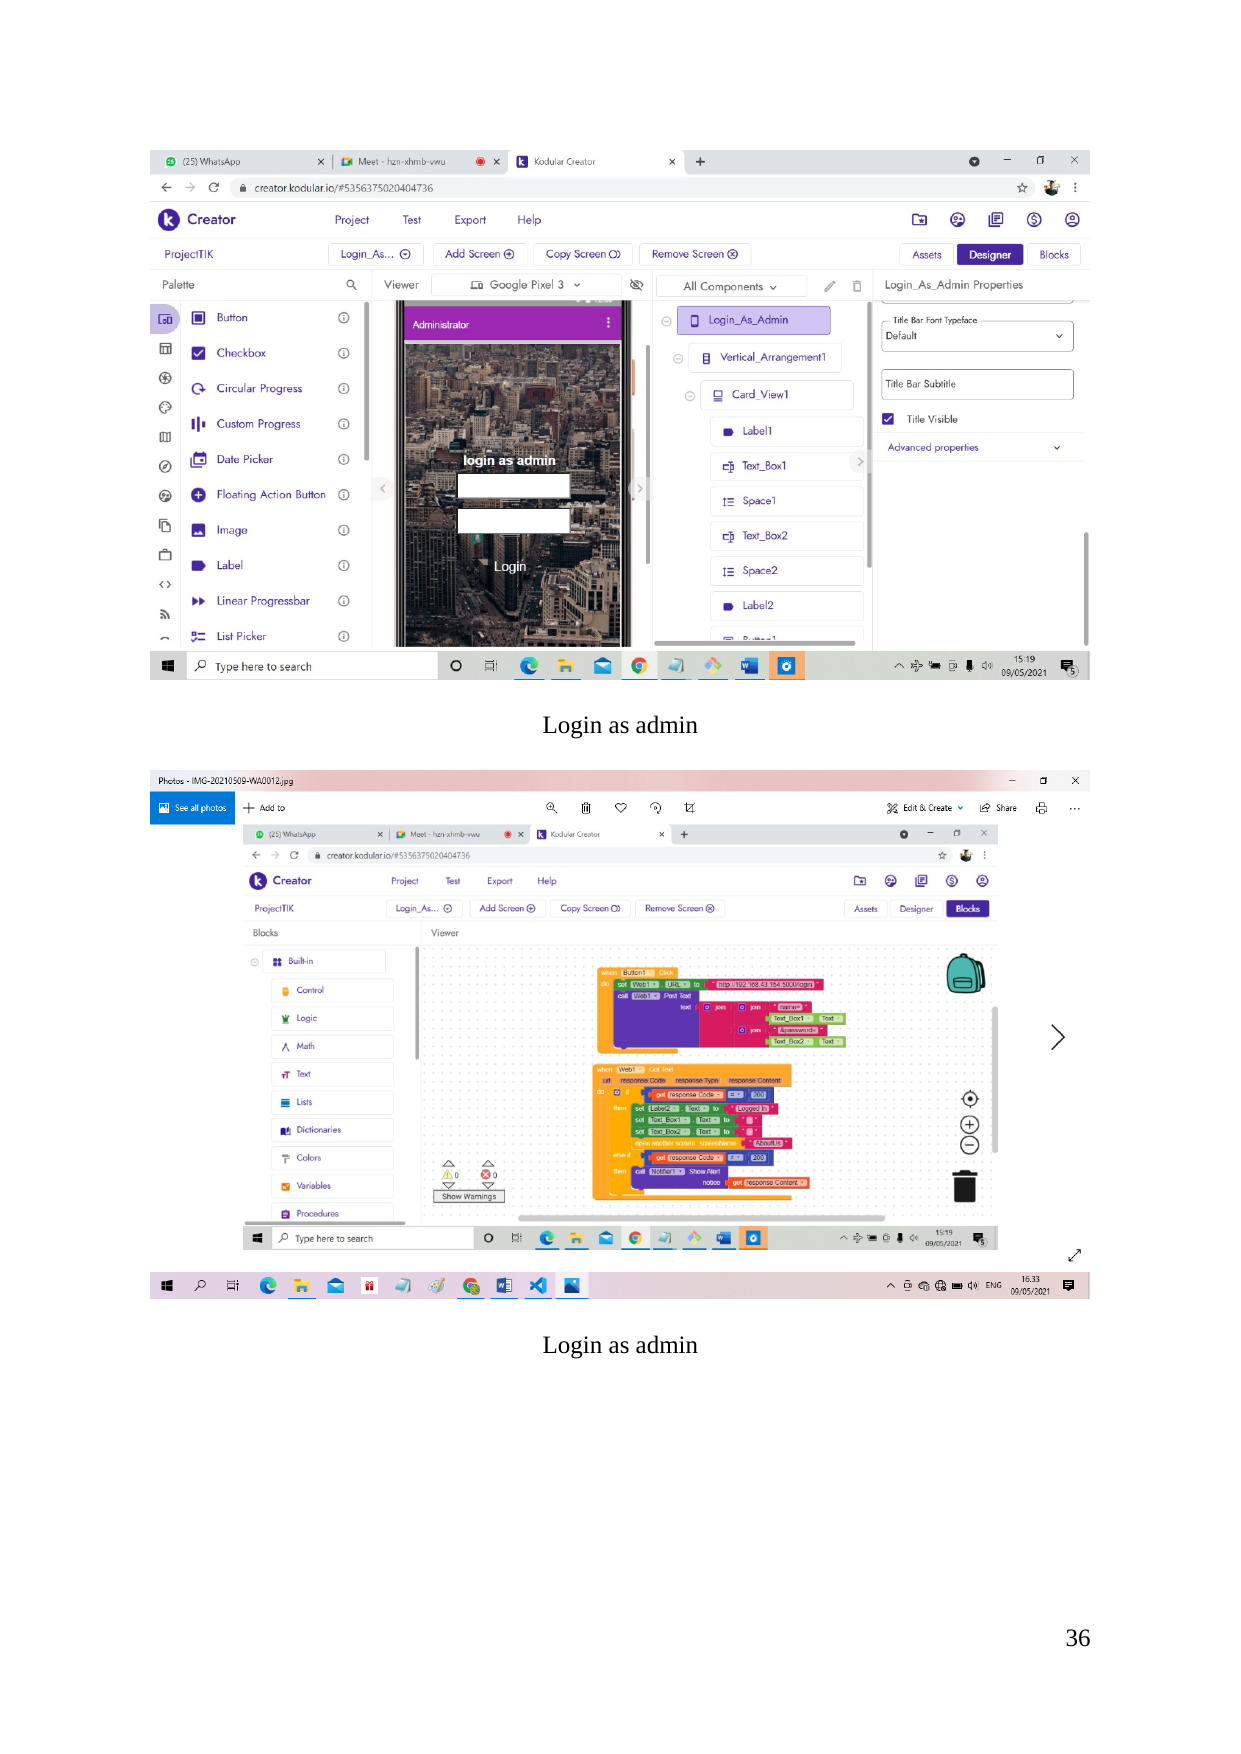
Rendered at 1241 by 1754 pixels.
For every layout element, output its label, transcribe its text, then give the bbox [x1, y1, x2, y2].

text Login as admin [150, 710, 1090, 739]
text Login as admin [150, 1330, 1090, 1358]
picture [150, 770, 1091, 1299]
picture [150, 150, 1091, 680]
